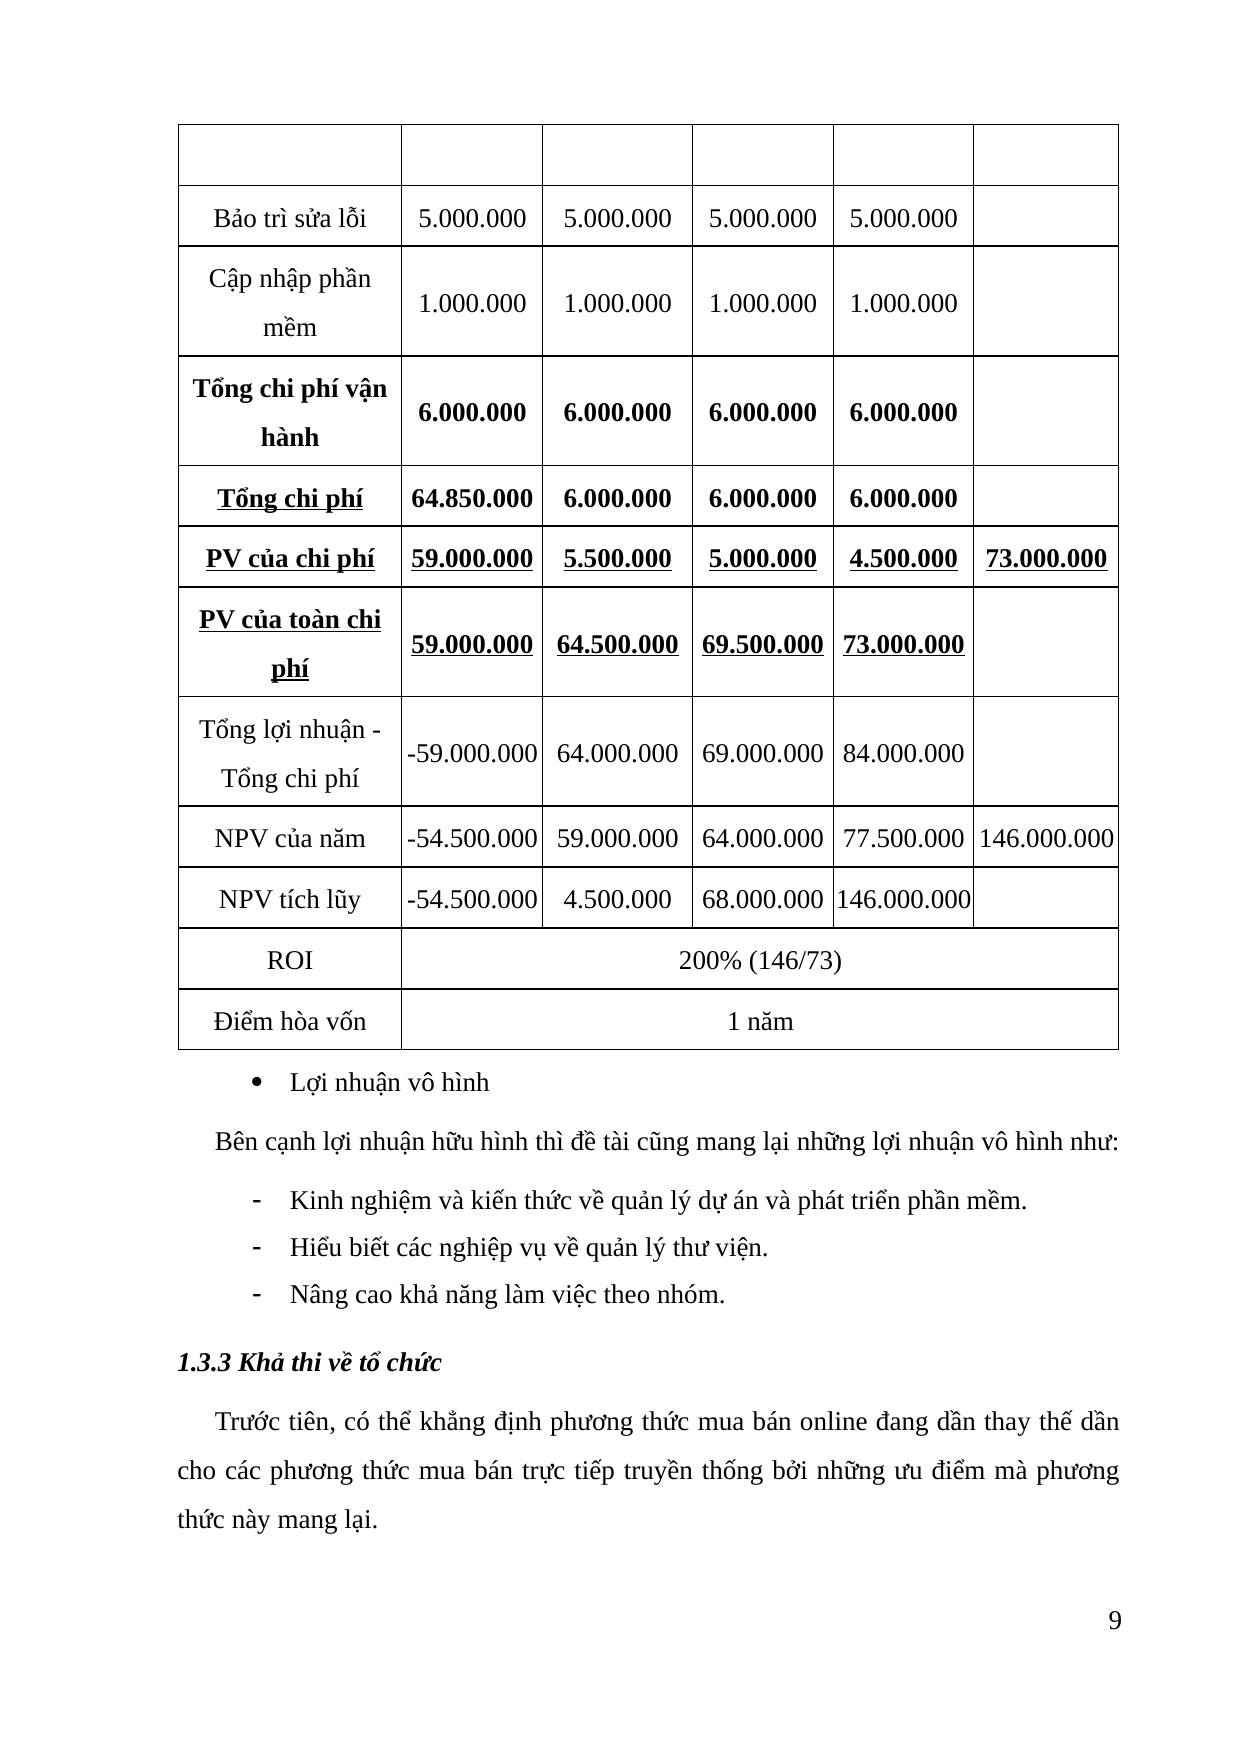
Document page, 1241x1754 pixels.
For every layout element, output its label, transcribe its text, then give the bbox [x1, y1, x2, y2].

table_cell 146.000.000 [974, 807, 1118, 866]
table_cell 5.000.000 [402, 186, 542, 245]
table_cell PV của toàn chi phí [179, 588, 401, 696]
list Lợi nhuận vô hình [252, 1063, 1122, 1100]
text Trước tiên, có thể khẳng định phương thức mua bán online đang dần thay thế dần cho các phương thức mua bán trực tiếp truyền thống bởi những ưu điểm mà phương thức này mang lại. [177, 1402, 1122, 1537]
table_cell NPV của năm [179, 807, 401, 866]
table_cell [974, 247, 1118, 355]
table_cell 6.000.000 [402, 357, 542, 464]
table_cell NPV tích lũy [179, 868, 401, 927]
table_cell Điểm hòa vốn [179, 990, 401, 1049]
table_cell 64.000.000 [693, 807, 833, 866]
table_cell 6.000.000 [543, 357, 692, 464]
table_cell 6.000.000 [834, 466, 973, 525]
table_cell [974, 868, 1118, 927]
table_cell [693, 125, 833, 184]
table_cell 59.000.000 [543, 807, 692, 866]
table_cell ROI [179, 929, 401, 988]
table_cell 146.000.000 [834, 868, 973, 927]
table_cell [974, 357, 1118, 464]
table_cell 77.500.000 [834, 807, 973, 866]
table_cell 5.000.000 [693, 186, 833, 245]
list Nâng cao khả năng làm việc theo nhóm. [252, 1275, 1122, 1313]
table_cell Tổng chi phí vận hành [179, 357, 401, 464]
table_cell 1.000.000 [693, 247, 833, 355]
table_cell 6.000.000 [693, 466, 833, 525]
table_cell 4.500.000 [834, 527, 973, 586]
table_cell 1.000.000 [402, 247, 542, 355]
table_cell 84.000.000 [834, 697, 973, 805]
table_cell 1.000.000 [834, 247, 973, 355]
table_cell [402, 125, 542, 184]
table_cell PV của chi phí [179, 527, 401, 586]
table_cell 69.000.000 [693, 697, 833, 805]
table_cell [179, 125, 401, 184]
table_cell 6.000.000 [693, 357, 833, 464]
table_cell [974, 697, 1118, 805]
table_cell 6.000.000 [543, 466, 692, 525]
table_cell 73.000.000 [974, 527, 1118, 586]
subtitle Khả thi về tổ chức [177, 1343, 1122, 1380]
list Hiểu biết các nghiệp vụ về quản lý thư viện. [252, 1228, 1122, 1266]
table_cell [974, 125, 1118, 184]
table_cell 5.500.000 [543, 527, 692, 586]
table_cell 64.000.000 [543, 697, 692, 805]
table_cell 64.500.000 [543, 588, 692, 696]
list Kinh nghiệm và kiến thức về quản lý dự án và phát triển phần mềm. [252, 1181, 1122, 1219]
table_cell -54.500.000 [402, 807, 542, 866]
table_cell 1 năm [402, 990, 1118, 1049]
table_cell 73.000.000 [834, 588, 973, 696]
table_cell 68.000.000 [693, 868, 833, 927]
table_cell 4.500.000 [543, 868, 692, 927]
table_cell 59.000.000 [402, 588, 542, 696]
table_cell Tổng chi phí [179, 466, 401, 525]
text Bên cạnh lợi nhuận hữu hình thì đề tài cũng mang lại những lợi nhuận vô hình như: [177, 1122, 1122, 1159]
table_cell [974, 186, 1118, 245]
table_cell -54.500.000 [402, 868, 542, 927]
table_cell 1.000.000 [543, 247, 692, 355]
table_cell Bảo trì sửa lỗi [179, 186, 401, 245]
table_cell 5.000.000 [693, 527, 833, 586]
table_cell [974, 588, 1118, 696]
table_cell 5.000.000 [834, 186, 973, 245]
table_cell 5.000.000 [543, 186, 692, 245]
table_cell 59.000.000 [402, 527, 542, 586]
table_cell [834, 125, 973, 184]
table_cell 6.000.000 [834, 357, 973, 464]
table_cell Cập nhập phần mềm [179, 247, 401, 355]
table_cell Tổng lợi nhuận - Tổng chi phí [179, 697, 401, 805]
table_cell [974, 466, 1118, 525]
table_cell -59.000.000 [402, 697, 542, 805]
table_cell 69.500.000 [693, 588, 833, 696]
table_cell [543, 125, 692, 184]
table_cell 64.850.000 [402, 466, 542, 525]
table_cell 200% (146/73) [402, 929, 1118, 988]
